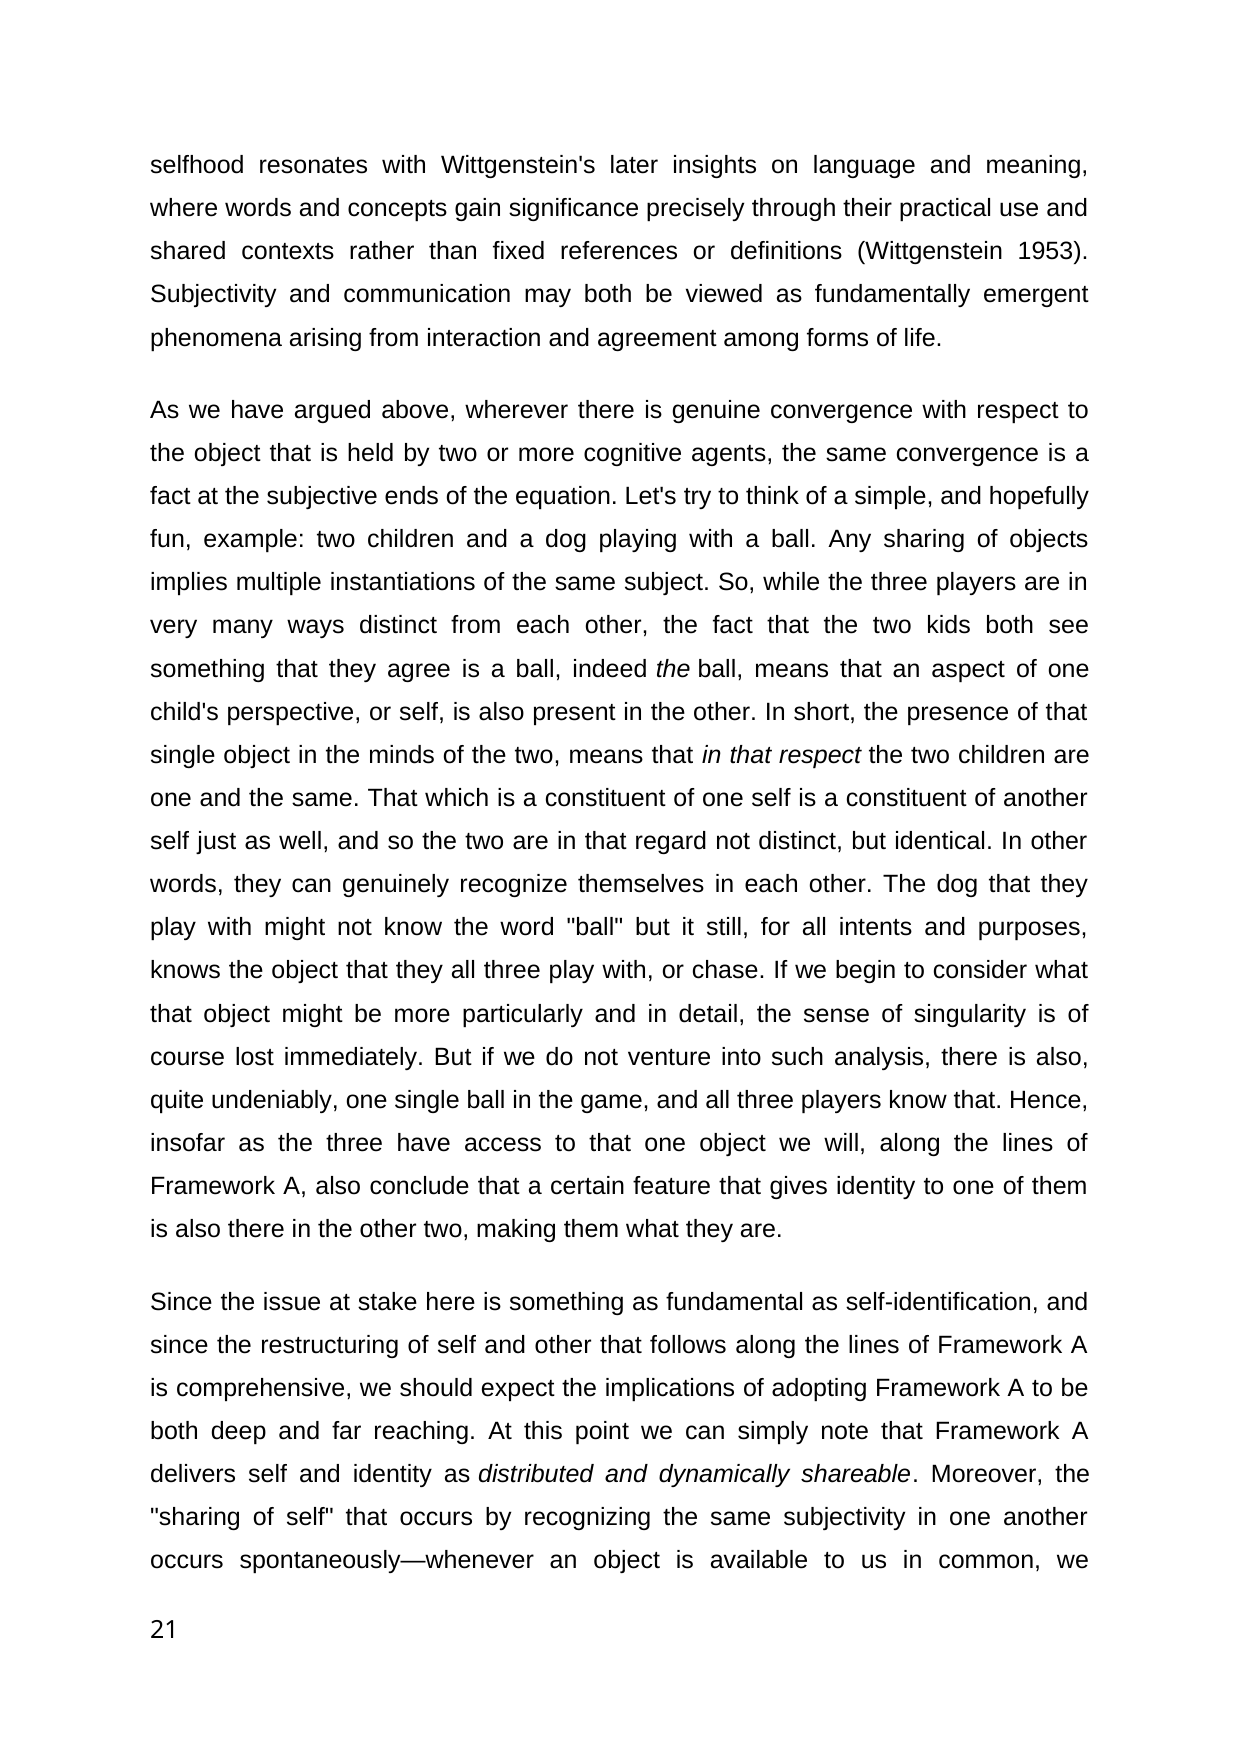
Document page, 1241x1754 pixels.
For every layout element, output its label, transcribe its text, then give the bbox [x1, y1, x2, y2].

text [150, 1286, 1090, 1574]
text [150, 150, 1090, 351]
text As we have argued above, wherever there is genuine convergence with respect to the object that is held by two or more cognitive agents, the same convergence is a fact at the subjective ends of the equation. Let's try to think of a simple, and hopefully fun, example: two children and a dog playing with a ball. Any sharing of objects implies multiple instantiations of the same subject. So, while the three players are in very many ways distinct from each other, the fact that the two kids both see something that they agree is a ball, indeed the ball, means that an aspect of one child's perspective, or self, is also present in the other. In short, the presence of that single object in the minds of the two, means that in that respect the two children are one and the same. That which is a constituent of one self is a constituent of another self just as well, and so the two are in that regard not distinct, but identical. In other words, they can genuinely recognize themselves in each other. The dog that they play with might not know the word "ball" but it still, for all intents and purposes, knows the object that they all three play with, or chase. If we begin to consider what that object might be more particularly and in detail, the sense of singularity is of course lost immediately. But if we do not venture into such analysis, there is also, quite undeniably, one single ball in the game, and all three players know that. Hence, insofar as the three have access to that one object we will, along the lines of Framework A, also conclude that a certain feature that gives identity to one of them is also there in the other two, making them what they are. [150, 395, 1090, 1243]
